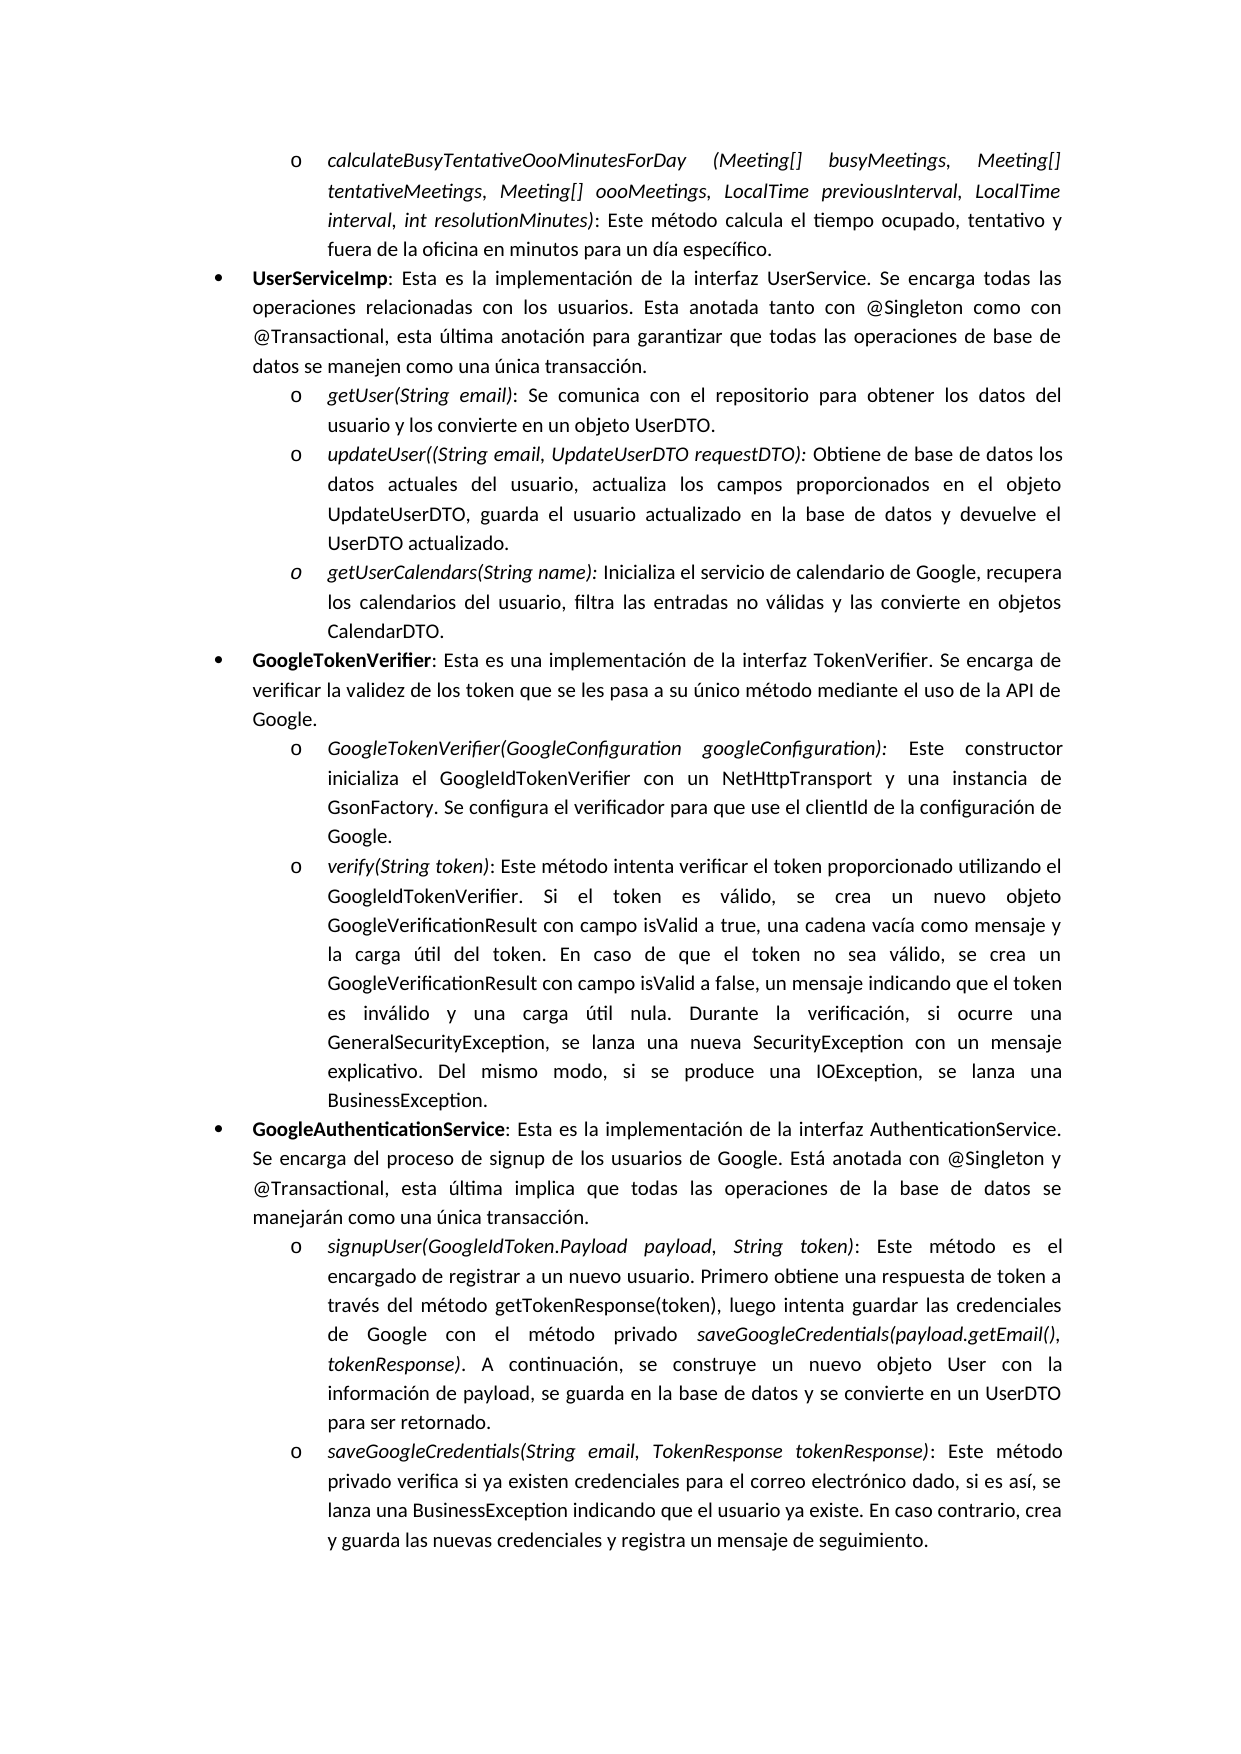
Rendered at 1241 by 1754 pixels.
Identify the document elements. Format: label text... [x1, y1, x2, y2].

list calculateBusyTentativeOooMinutesForDay (Meeting[] busyMeetings, Meeting[] tentativeMeetings, Meeting[] oooMeetings, LocalTime previousInterval, LocalTime interval, int resolutionMinutes): Este método calcula el tiempo ocupado, tentativo y fuera de la oficina en minutos para un día específico. [290, 148, 1063, 262]
list verify(String token): Este método intenta verificar el token proporcionado utilizando el GoogleIdTokenVerifier. Si el token es válido, se crea un nuevo objeto GoogleVerificationResult con campo isValid a true, una cadena vacía como mensaje y la carga útil del token. En caso de que el token no sea válido, se crea un GoogleVerificationResult con campo isValid a false, un mensaje indicando que el token es inválido y una carga útil nula. Durante la verificación, si ocurre una GeneralSecurityException, se lanza una nueva SecurityException con un mensaje explicativo. Del mismo modo, si se produce una IOException, se lanza una BusinessException. [290, 853, 1063, 1113]
list getUserCalendars(String name): Inicializa el servicio de calendario de Google, recupera los calendarios del usuario, filtra las entradas no válidas y las convierte en objetos CalendarDTO. [290, 559, 1063, 644]
list GoogleTokenVerifier: Esta es una implementación de la interfaz TokenVerifier. Se encarga de verificar la validez de los token que se les pasa a su único método mediante el uso de la API de Google. [215, 648, 1063, 731]
list signupUser(GoogleIdToken.Payload payload, String token): Este método es el encargado de registrar a un nuevo usuario. Primero obtiene una respuesta de token a través del método getTokenResponse(token), luego intenta guardar las credenciales de Google con el método privado saveGoogleCredentials(payload.getEmail(), tokenResponse). A continuación, se construye un nuevo objeto User con la información de payload, se guarda en la base de datos y se convierte en un UserDTO para ser retornado. [290, 1233, 1063, 1434]
list GoogleTokenVerifier(GoogleConfiguration googleConfiguration): Este constructor inicializa el GoogleIdTokenVerifier con un NetHttpTransport y una instancia de GsonFactory. Se configura el verificador para que use el clientId de la configuración de Google. [290, 735, 1063, 849]
list saveGoogleCredentials(String email, TokenResponse tokenResponse): Este método privado verifica si ya existen credenciales para el correo electrónico dado, si es así, se lanza una BusinessException indicando que el usuario ya existe. En caso contrario, crea y guarda las nuevas credenciales y registra un mensaje de seguimiento. [290, 1438, 1063, 1552]
list updateUser((String email, UpdateUserDTO requestDTO): Obtiene de base de datos los datos actuales del usuario, actualiza los campos proporcionados en el objeto UpdateUserDTO, guarda el usuario actualizado en la base de datos y devuelve el UserDTO actualizado. [290, 441, 1063, 555]
list GoogleAuthenticationService: Esta es la implementación de la interfaz AuthenticationService. Se encarga del proceso de signup de los usuarios de Google. Está anotada con @Singleton y @Transactional, esta última implica que todas las operaciones de la base de datos se manejarán como una única transacción. [215, 1116, 1063, 1229]
list getUser(String email): Se comunica con el repositorio para obtener los datos del usuario y los convierte en un objeto UserDTO. [290, 382, 1063, 438]
list UserServiceImp: Esta es la implementación de la interfaz UserService. Se encarga todas las operaciones relacionadas con los usuarios. Esta anotada tanto con @Singleton como con @Transactional, esta última anotación para garantizar que todas las operaciones de base de datos se manejen como una única transacción. [215, 265, 1063, 378]
